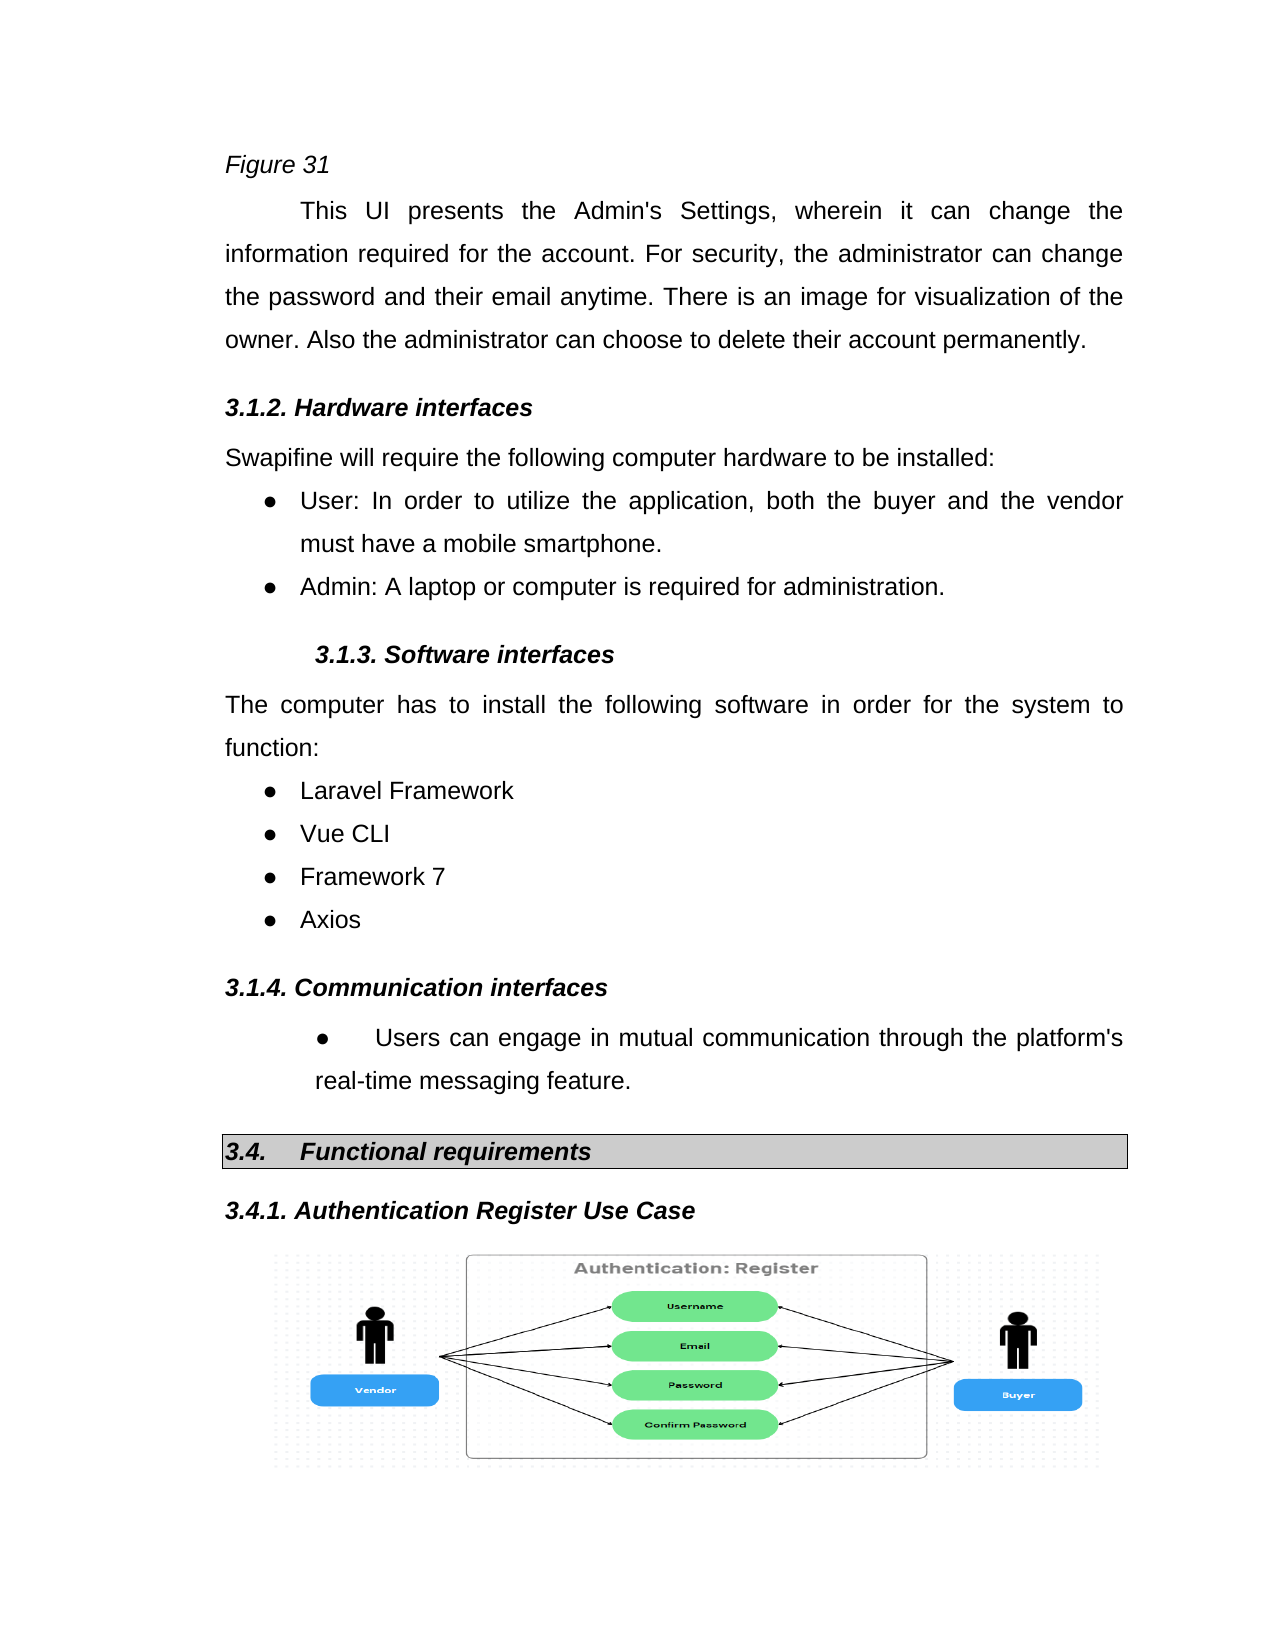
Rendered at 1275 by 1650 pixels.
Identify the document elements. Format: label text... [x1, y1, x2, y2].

text The computer has to install the following software in order for the system to function: [225, 689, 1125, 761]
text Swapifine will require the following computer hardware to be installed: [225, 443, 1125, 472]
subtitle 3.1.2. Hardware interfaces [225, 393, 1125, 422]
list Users can engage in mutual communication through the platform's real-time messaging feature. [315, 1023, 1125, 1095]
subtitle 3.1.3. Software interfaces [315, 640, 1125, 669]
text 3.4.1. Authentication Register Use Case [225, 1196, 1125, 1225]
list Axios [262, 905, 1125, 934]
subtitle Functional requirements [223, 1135, 1127, 1168]
list Laravel Framework [262, 776, 1125, 804]
list Admin: A laptop or computer is required for administration. [262, 572, 1125, 601]
text This UI presents the Admin's Settings, wherein it can change the information required for the account. For security, the administrator can change the password and their email anytime. There is an image for visualization of the owner. Also the administrator can choose to delete their account permanently. [225, 196, 1125, 354]
subtitle 3.1.4. Communication interfaces [225, 973, 1125, 1002]
list Framework 7 [262, 862, 1125, 891]
picture [268, 1250, 1104, 1471]
list Vue CLI [262, 819, 1125, 848]
text Figure 31 [225, 150, 1125, 179]
list User: In order to utilize the application, both the buyer and the vendor must have a mobile smartphone. [262, 486, 1125, 558]
